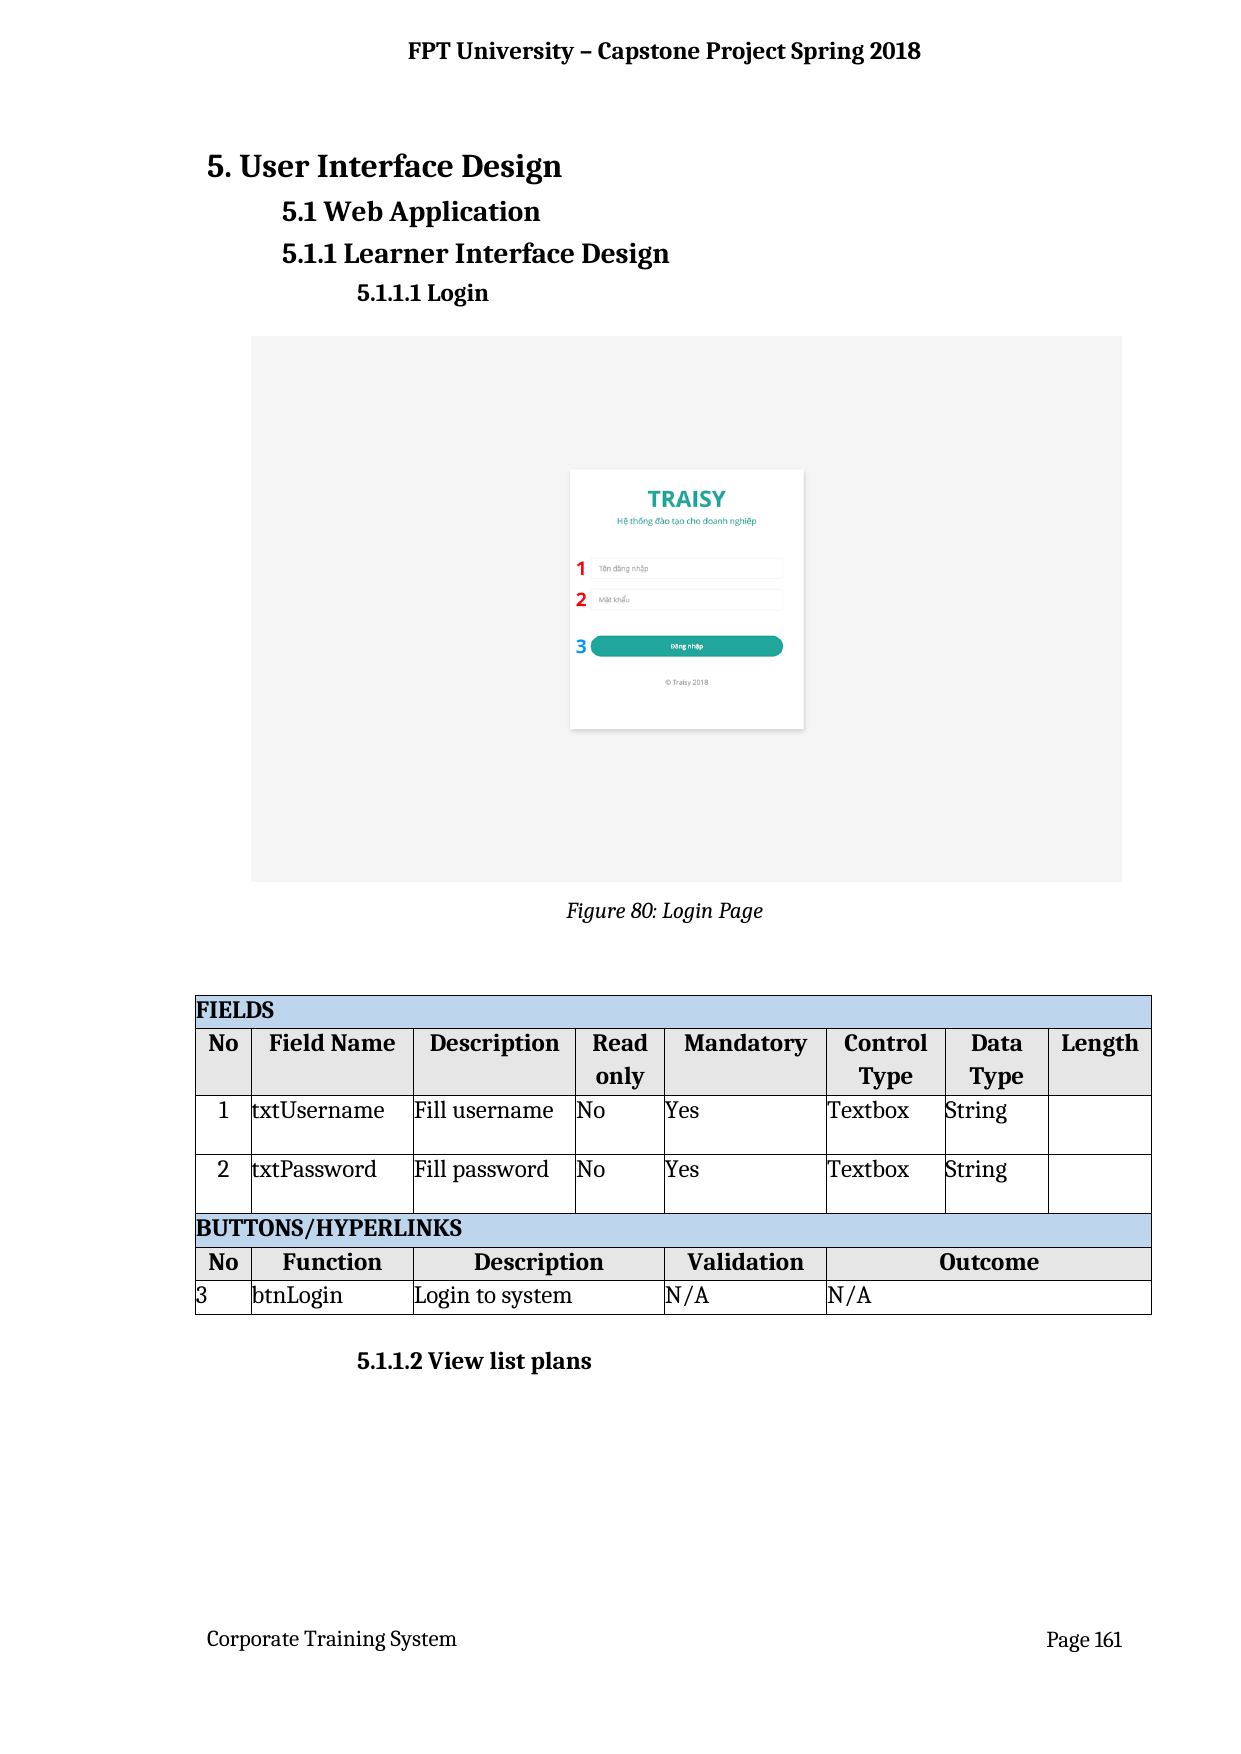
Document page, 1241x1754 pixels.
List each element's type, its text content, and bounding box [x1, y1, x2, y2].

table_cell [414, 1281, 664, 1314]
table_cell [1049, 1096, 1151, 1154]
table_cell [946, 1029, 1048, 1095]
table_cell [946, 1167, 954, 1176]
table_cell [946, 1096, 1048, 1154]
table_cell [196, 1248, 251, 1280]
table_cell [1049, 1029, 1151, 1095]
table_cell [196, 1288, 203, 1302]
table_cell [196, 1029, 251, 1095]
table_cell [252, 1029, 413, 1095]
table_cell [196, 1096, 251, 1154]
subtitle 5.1 Web Application [208, 195, 1122, 228]
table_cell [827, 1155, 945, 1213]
text Figure 80: Login Page [207, 898, 1122, 924]
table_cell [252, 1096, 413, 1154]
subtitle 5.1.1.1 Login [357, 278, 1124, 307]
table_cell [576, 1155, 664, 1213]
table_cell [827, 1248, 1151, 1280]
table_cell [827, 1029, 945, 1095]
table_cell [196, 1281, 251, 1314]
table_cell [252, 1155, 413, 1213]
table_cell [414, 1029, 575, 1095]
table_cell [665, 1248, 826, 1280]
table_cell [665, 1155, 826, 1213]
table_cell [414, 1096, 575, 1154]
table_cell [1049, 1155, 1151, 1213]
subtitle 5. User Interface Design [207, 148, 1124, 186]
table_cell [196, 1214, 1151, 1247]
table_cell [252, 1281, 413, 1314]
subtitle 5.1.1 Learner Interface Design [282, 237, 1124, 270]
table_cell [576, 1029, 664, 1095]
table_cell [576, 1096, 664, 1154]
subtitle 5.1.1.2 View list plans [357, 1347, 1124, 1376]
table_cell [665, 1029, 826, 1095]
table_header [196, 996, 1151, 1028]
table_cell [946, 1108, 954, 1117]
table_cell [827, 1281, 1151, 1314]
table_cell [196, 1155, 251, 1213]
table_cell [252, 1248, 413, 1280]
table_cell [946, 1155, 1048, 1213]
picture [250, 336, 1123, 882]
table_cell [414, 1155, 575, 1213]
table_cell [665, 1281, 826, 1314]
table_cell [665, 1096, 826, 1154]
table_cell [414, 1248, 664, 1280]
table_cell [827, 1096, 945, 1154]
